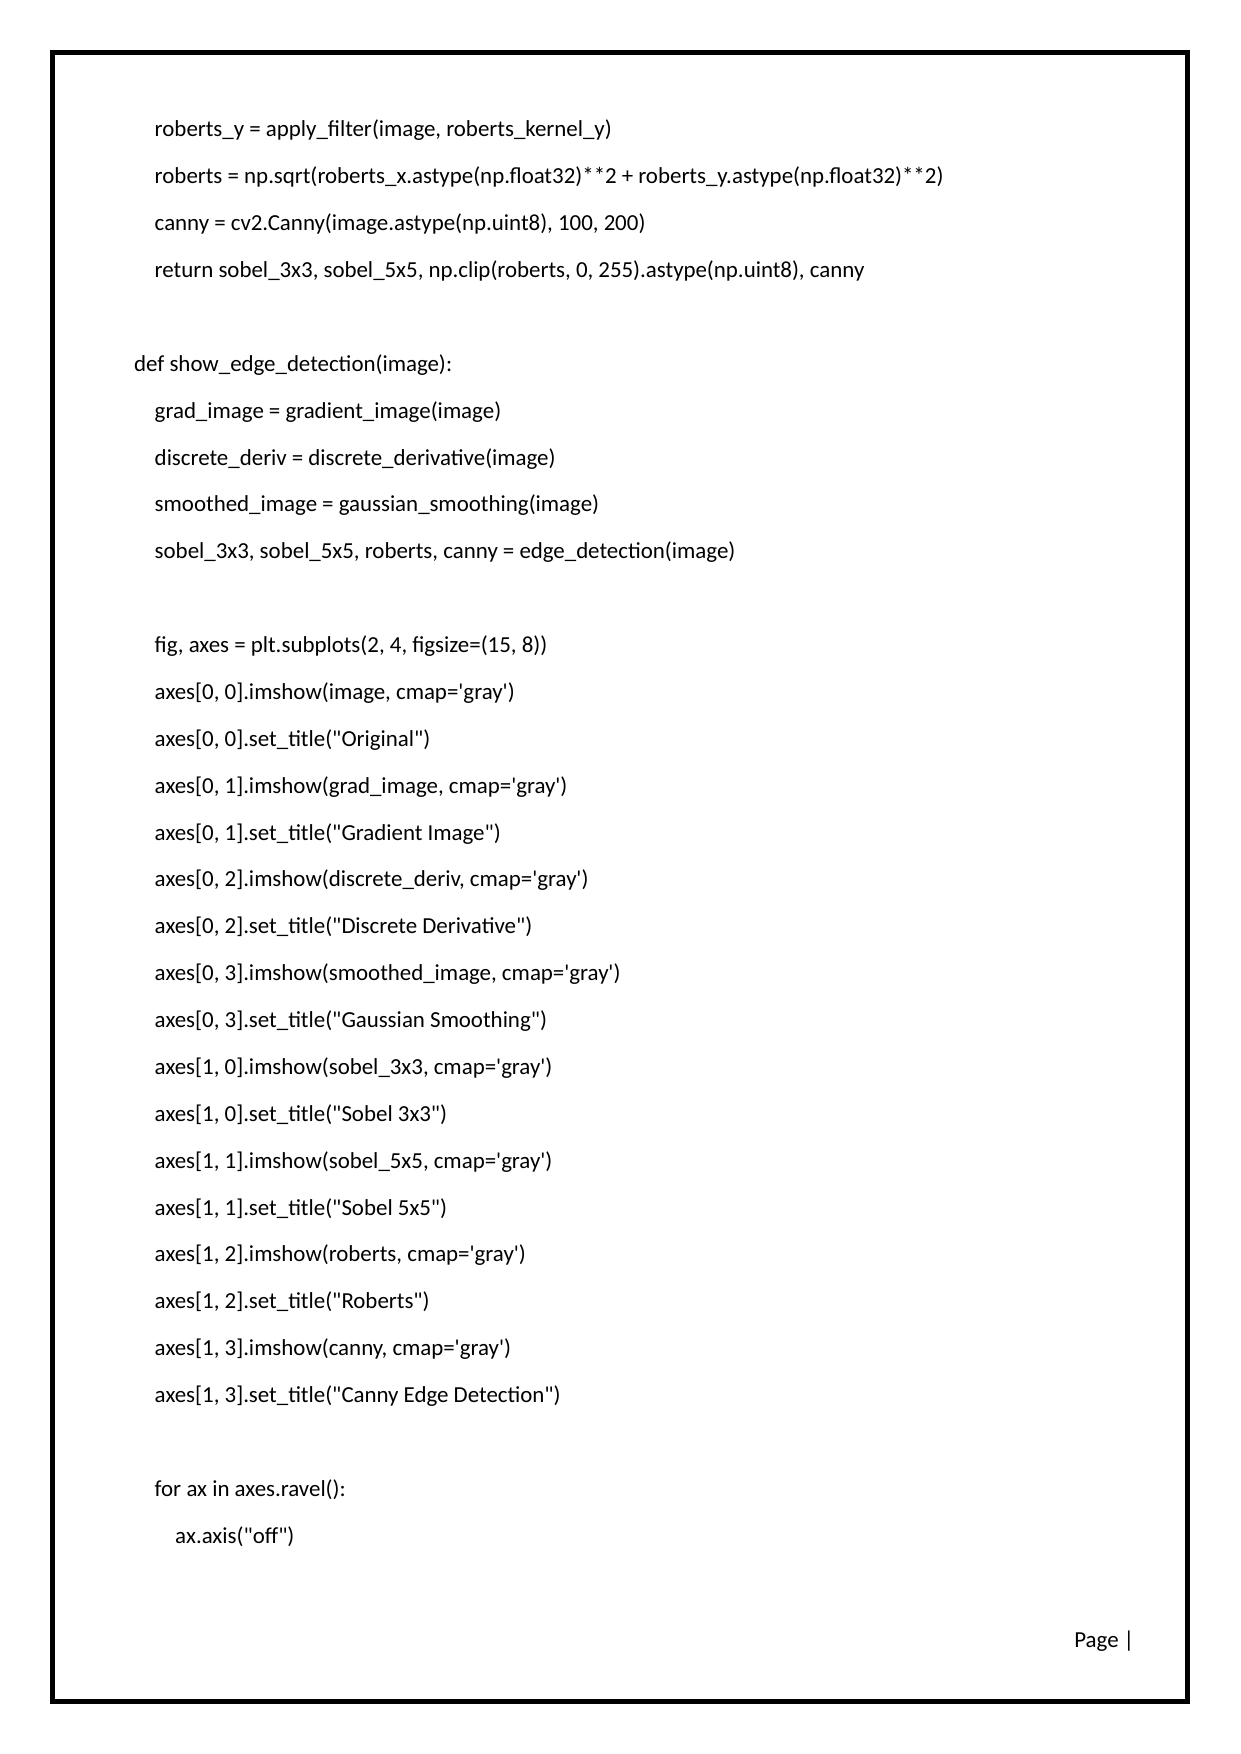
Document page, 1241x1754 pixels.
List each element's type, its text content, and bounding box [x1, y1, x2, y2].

text fig, axes = plt.subplots(2, 4, figsize=(15, 8)) [134, 630, 1166, 658]
text return sobel_3x3, sobel_5x5, np.clip(roberts, 0, 255).astype(np.uint8), canny [134, 255, 1166, 283]
text roberts = np.sqrt(roberts_x.astype(np.float32)**2 + roberts_y.astype(np.float32)**2) [134, 161, 1166, 189]
text discrete_deriv = discrete_derivative(image) [134, 443, 1166, 471]
text for ax in axes.ravel(): [134, 1474, 1166, 1502]
text roberts_y = apply_filter(image, roberts_kernel_y) [134, 114, 1166, 143]
text axes[1, 1].imshow(sobel_5x5, cmap='gray') [134, 1146, 1166, 1174]
text def show_edge_detection(image): [134, 349, 1166, 377]
text axes[0, 3].set_title("Gaussian Smoothing") [134, 1005, 1166, 1033]
text sobel_3x3, sobel_5x5, roberts, canny = edge_detection(image) [134, 536, 1166, 564]
text axes[0, 2].set_title("Discrete Derivative") [134, 911, 1166, 939]
text axes[1, 3].imshow(canny, cmap='gray') [134, 1333, 1166, 1361]
text axes[1, 3].set_title("Canny Edge Detection") [134, 1380, 1166, 1408]
text axes[0, 2].imshow(discrete_deriv, cmap='gray') [134, 864, 1166, 893]
text grad_image = gradient_image(image) [134, 396, 1166, 424]
text axes[0, 1].imshow(grad_image, cmap='gray') [134, 771, 1166, 799]
text axes[1, 0].set_title("Sobel 3x3") [134, 1099, 1166, 1127]
text axes[0, 0].imshow(image, cmap='gray') [134, 677, 1166, 705]
text axes[1, 1].set_title("Sobel 5x5") [134, 1193, 1166, 1221]
text axes[0, 1].set_title("Gradient Image") [134, 818, 1166, 846]
text axes[1, 2].imshow(roberts, cmap='gray') [134, 1239, 1166, 1268]
text axes[0, 3].imshow(smoothed_image, cmap='gray') [134, 958, 1166, 986]
text ax.axis("off") [134, 1521, 1166, 1549]
text axes[1, 2].set_title("Roberts") [134, 1286, 1166, 1314]
text axes[0, 0].set_title("Original") [134, 724, 1166, 752]
text smoothed_image = gaussian_smoothing(image) [134, 489, 1166, 518]
text axes[1, 0].imshow(sobel_3x3, cmap='gray') [134, 1052, 1166, 1080]
text canny = cv2.Canny(image.astype(np.uint8), 100, 200) [134, 208, 1166, 236]
